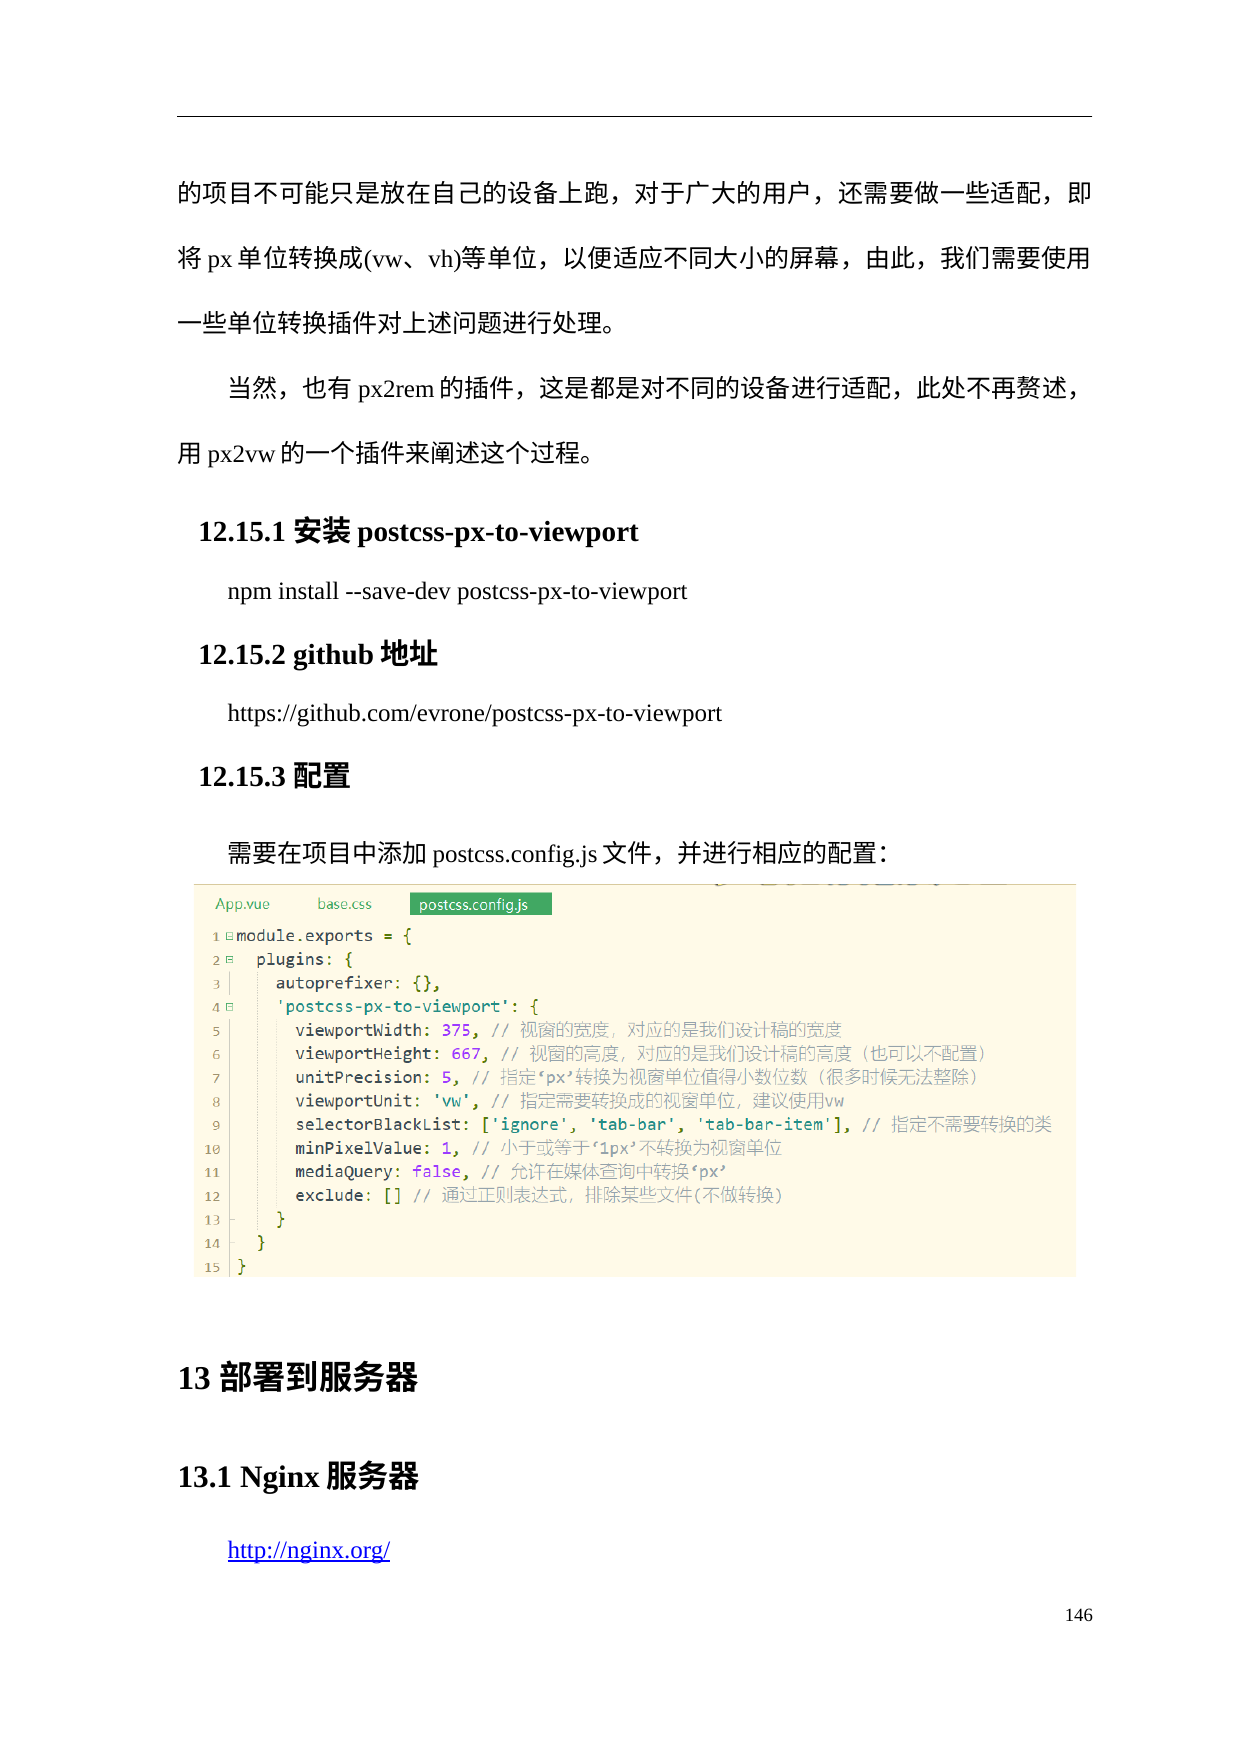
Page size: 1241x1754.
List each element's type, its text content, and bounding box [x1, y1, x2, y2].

text http://nginx.org/ [177, 1533, 1092, 1566]
subtitle 配置 [177, 742, 1092, 807]
text https://github.com/evrone/postcss-px-to-viewport [177, 697, 1092, 729]
subtitle 部署到服务器 [177, 1342, 1092, 1407]
text 需要在项目中添加postcss.config.js文件，并进行相应的配置： [177, 819, 1092, 884]
text 当然，也有px2rem的插件，这是都是对不同的设备进行适配，此处不再赘述，用px2vw的一个插件来阐述这个过程。 [177, 354, 1092, 484]
subtitle Nginx服务器 [177, 1441, 1092, 1506]
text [177, 159, 1092, 354]
picture [193, 884, 1077, 1277]
subtitle github地址 [177, 619, 1092, 684]
subtitle 安装postcss-px-to-viewport [177, 497, 1092, 562]
text npm install --save-dev postcss-px-to-viewport [177, 574, 1092, 607]
